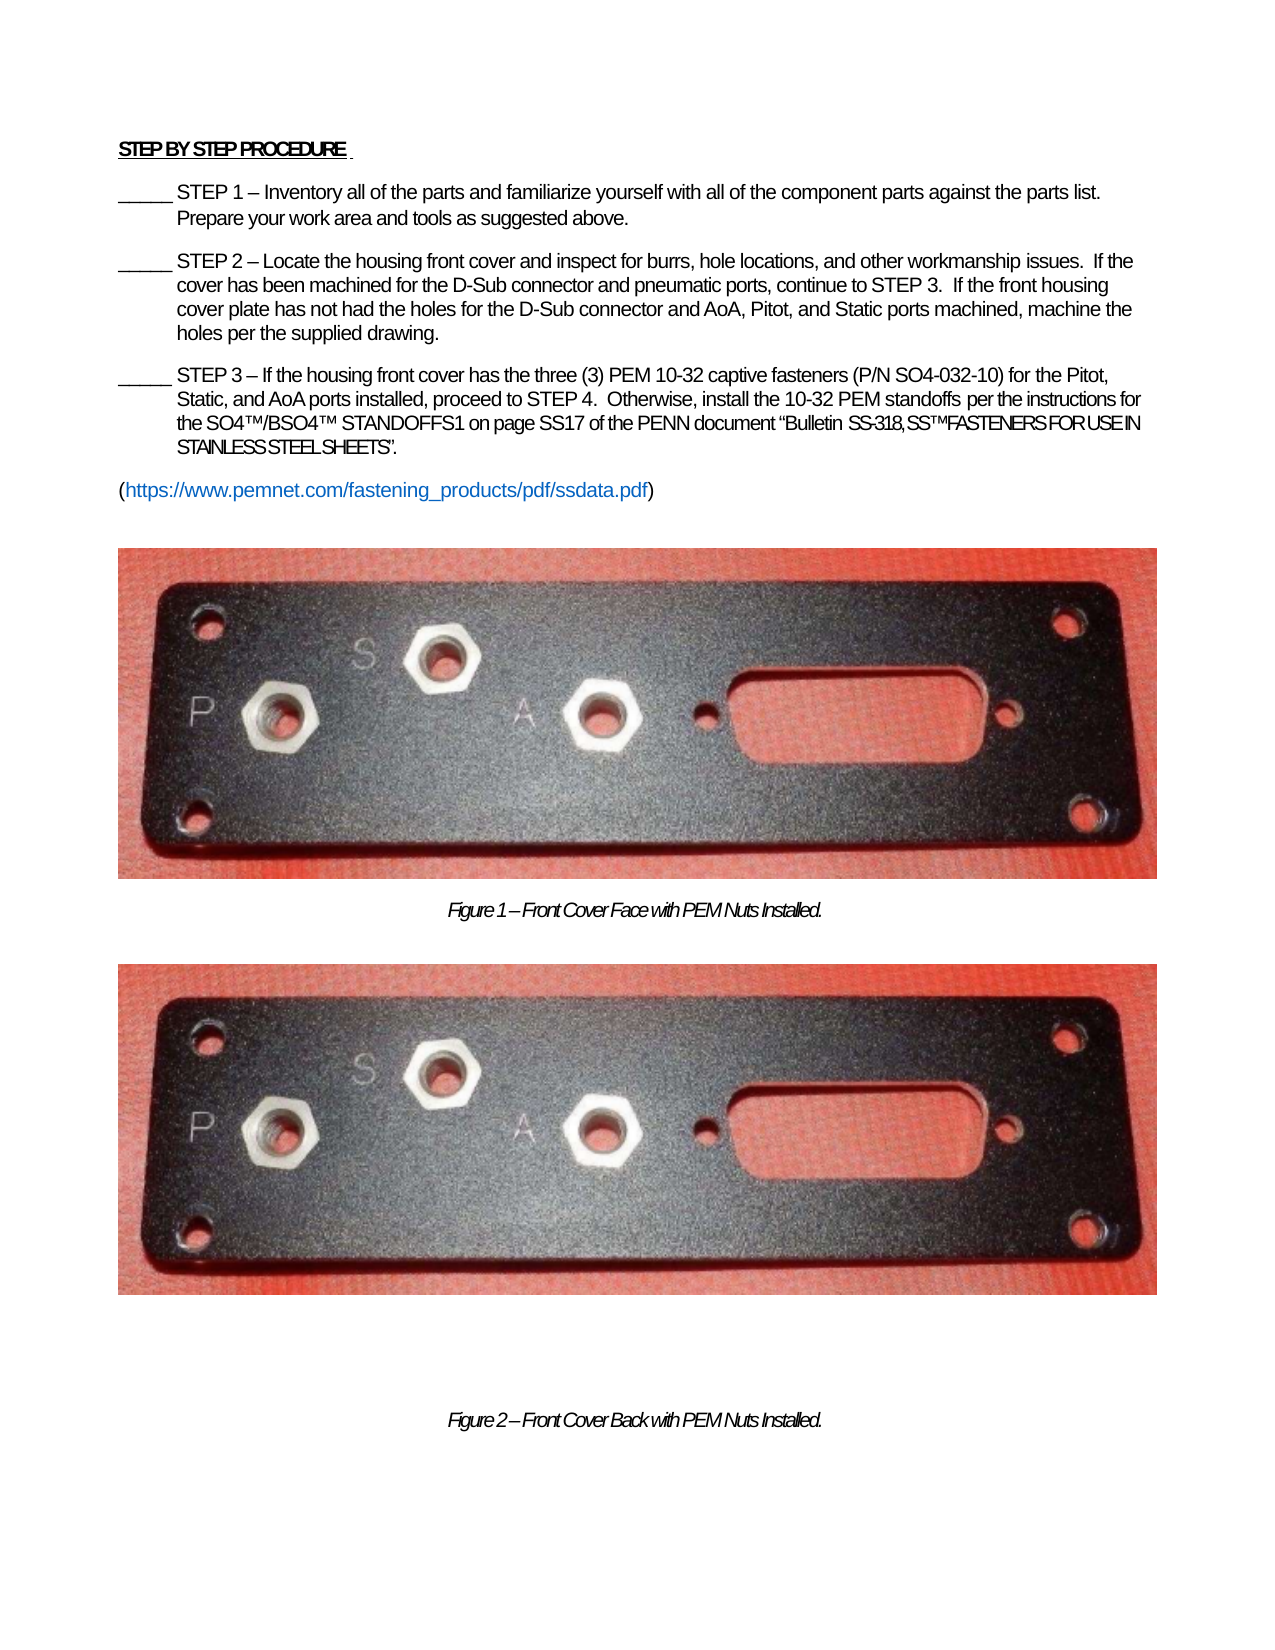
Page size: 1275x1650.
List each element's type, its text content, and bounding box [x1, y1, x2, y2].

text Figure 2 – Front Cover Back with PEM Nuts Installed. [118, 1408, 1157, 1432]
text Prepare your work area and tools as suggested above. [118, 206, 1157, 230]
text _____ STEP 2 – Locate the housing front cover and inspect for burrs, hole locations, and other workmanship issues. If the cover has been machined for the D-Sub connector and pneumatic ports, continue to STEP 3. If the front housing cover plate has not had the holes for the D-Sub connector and AoA, Pitot, and Static ports machined, machine the holes per the supplied drawing. [118, 248, 1157, 344]
picture [118, 964, 1157, 1295]
text (https://www.pemnet.com/fastening_products/pdf/ssdata.pdf) [118, 477, 1157, 501]
text _____ STEP 3 – If the housing front cover has the three (3) PEM 10-32 captive fasteners (P/N SO4-032-10) for the Pitot, Static, and AoA ports installed, proceed to STEP 4. Otherwise, install the 10-32 PEM standoffs per the instructions for the SO4™/BSO4™ STANDOFFS1 on page SS17 of the PENN document “Bulletin SS-318, SS™FASTENERS FOR USE IN STAINLESS STEEL SHEETS”. [118, 363, 1157, 459]
text _____ STEP 1 – Inventory all of the parts and familiarize yourself with all of the component parts against the parts list. [118, 180, 1157, 204]
text Figure 1 – Front Cover Face with PEM Nuts Installed. [118, 879, 1157, 922]
text STEP BY STEP PROCEDURE [118, 137, 1157, 161]
picture [118, 548, 1157, 879]
